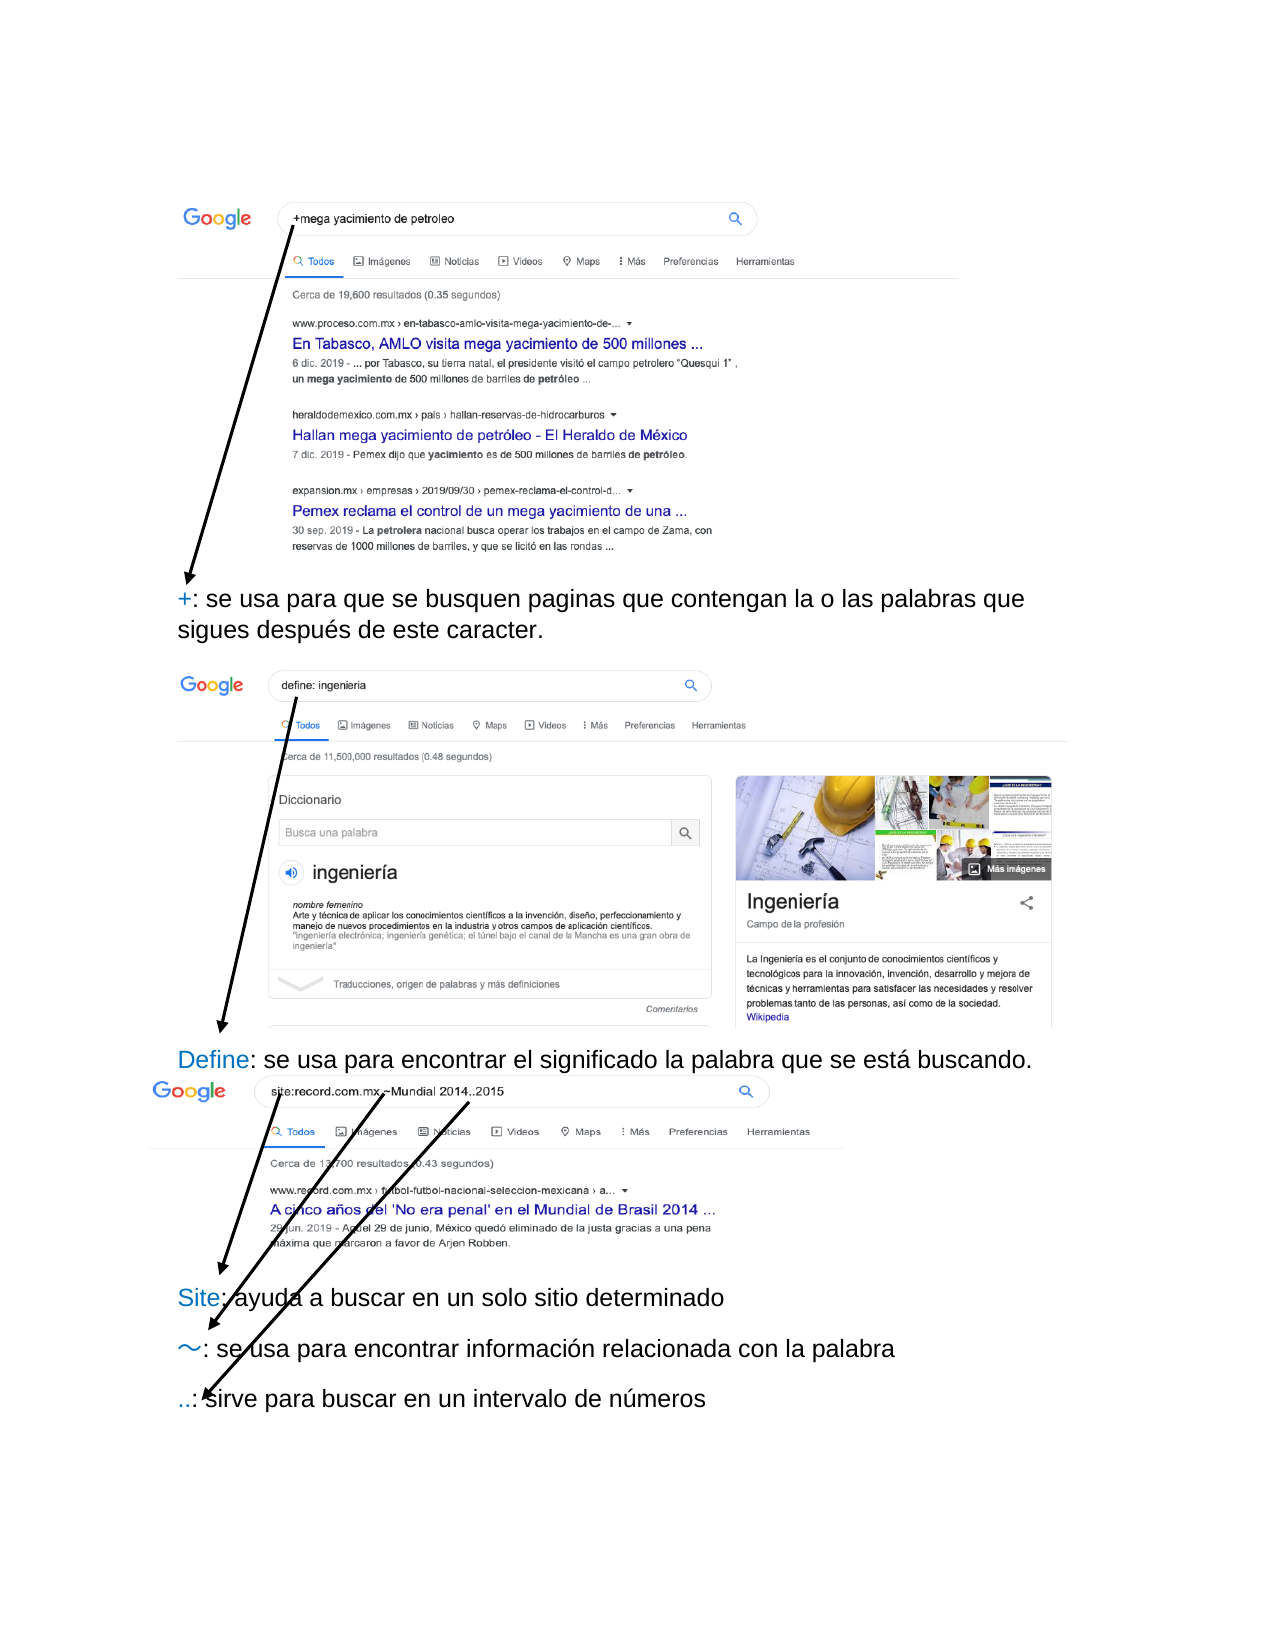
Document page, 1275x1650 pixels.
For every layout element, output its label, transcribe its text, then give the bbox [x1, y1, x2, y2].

picture [146, 1064, 844, 1271]
picture [177, 195, 959, 566]
text +: se usa para que se busquen paginas que contengan la o las palabras que sigues después de este caracter. [177, 584, 1098, 644]
text Define: se usa para encontrar el significado la palabra que se está buscando. [177, 1044, 1098, 1073]
picture [177, 664, 1069, 1028]
text Site: ayuda a buscar en un solo sitio determinado [284, 1283, 1098, 1312]
text ～: se usa para encontrar información relacionada con la palabra [237, 1331, 1098, 1365]
text ..: sirve para buscar en un intervalo de números [177, 1384, 1098, 1413]
